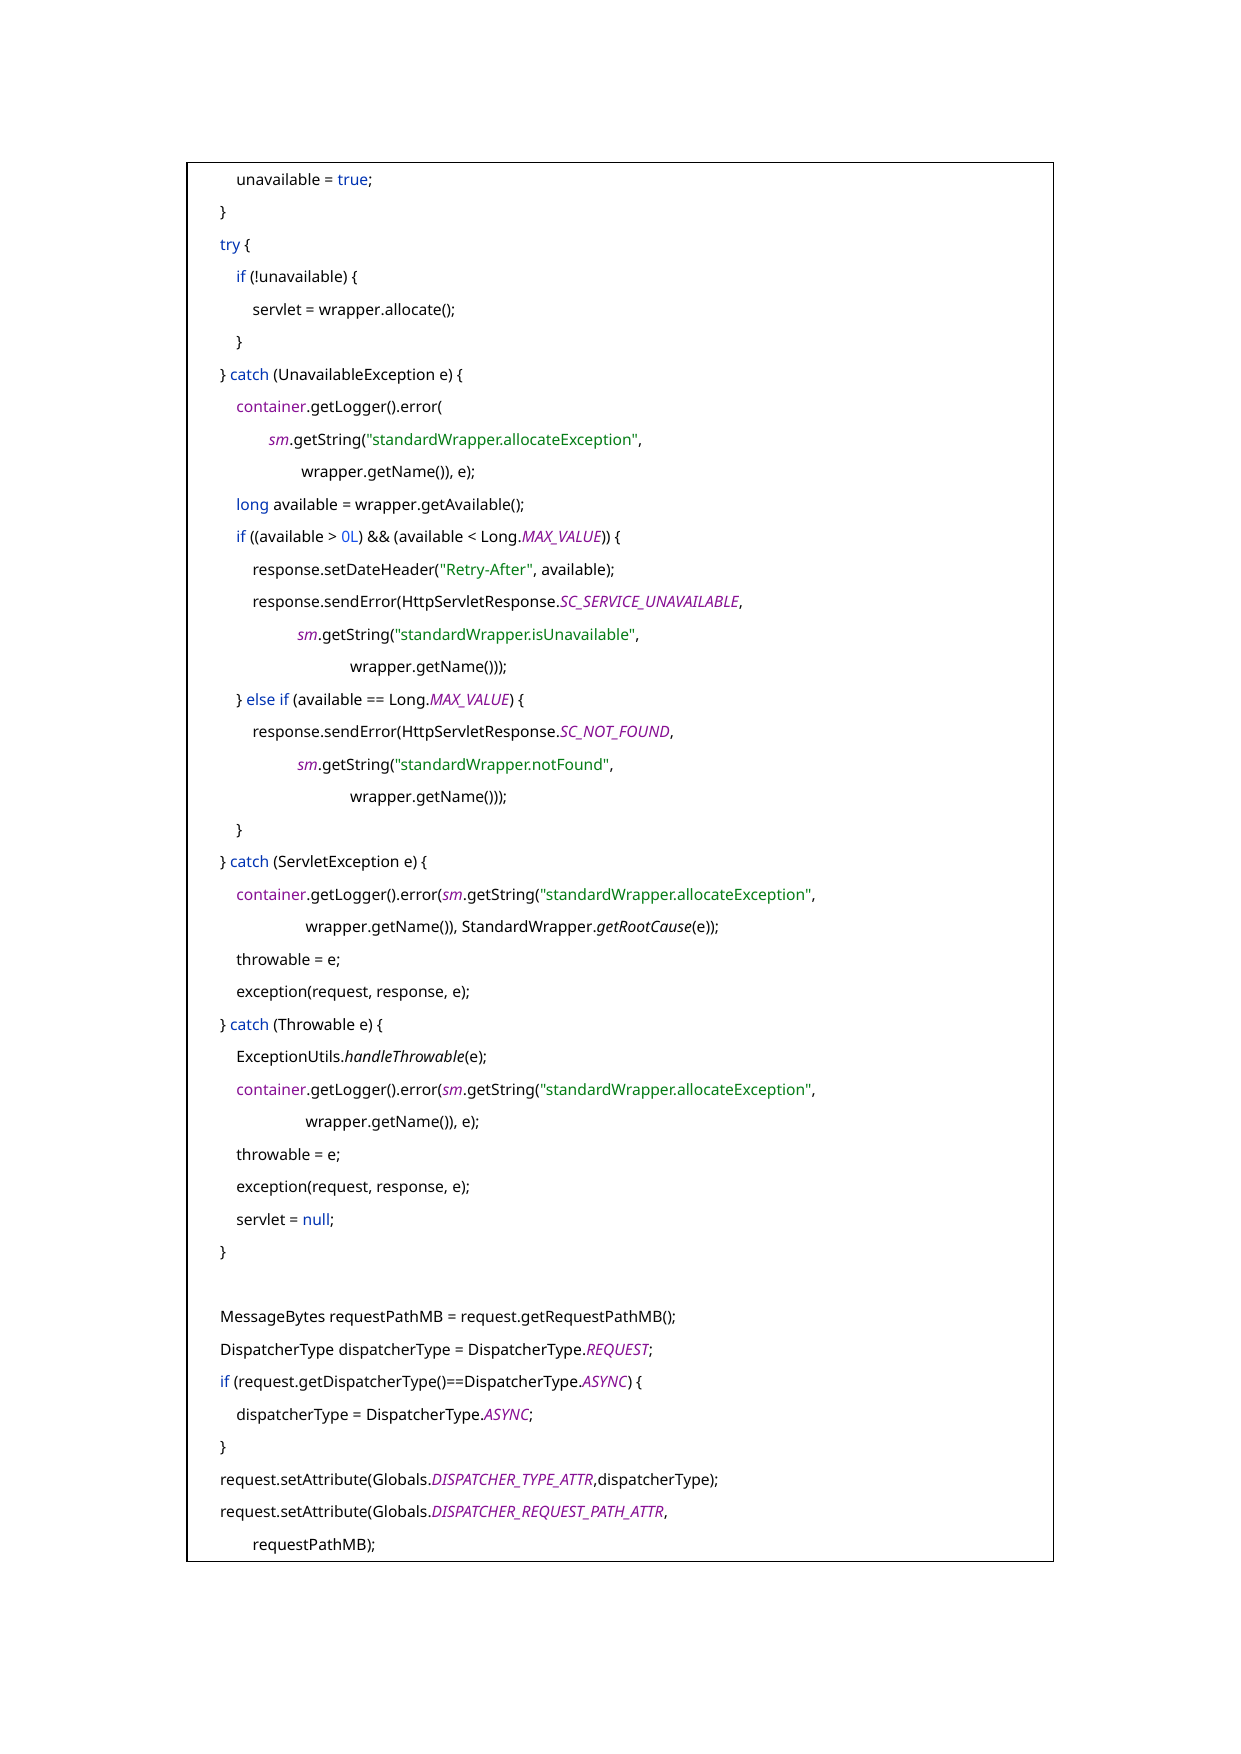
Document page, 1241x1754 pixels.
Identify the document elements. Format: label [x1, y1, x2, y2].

text [188, 163, 1053, 1561]
